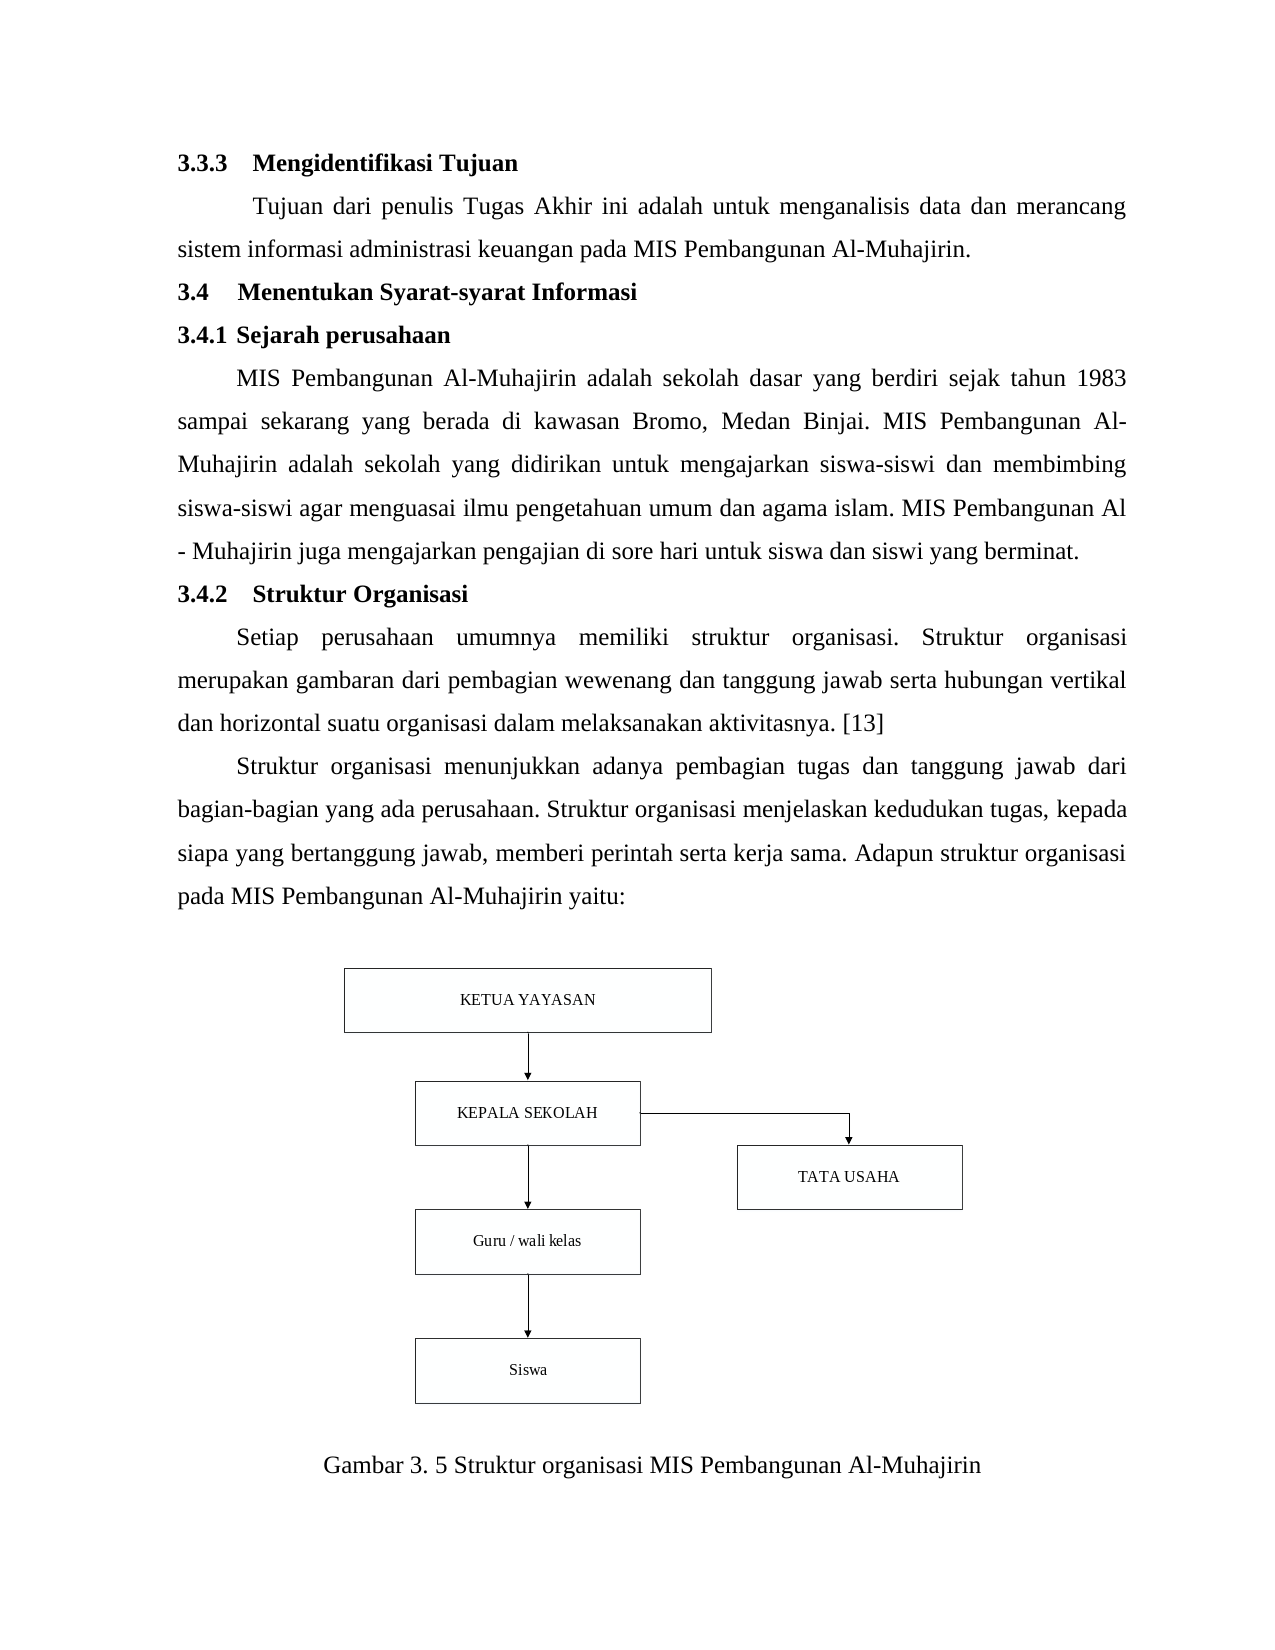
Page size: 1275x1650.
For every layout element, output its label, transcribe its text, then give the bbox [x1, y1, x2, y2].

subtitle Menentukan Syarat-syarat Informasi [177, 277, 1127, 306]
list Tujuan dari penulis Tugas Akhir ini adalah untuk menganalisis data dan merancang sistem informasi administrasi keuangan pada MIS Pembangunan Al-Muhajirin. [177, 191, 1127, 263]
list Setiap perusahaan umumnya memiliki struktur organisasi. Struktur organisasi merupakan gambaran dari pembagian wewenang dan tanggung jawab serta hubungan vertikal dan horizontal suatu organisasi dalam melaksanakan aktivitasnya. [177, 622, 1127, 737]
subtitle Mengidentifikasi Tujuan [177, 148, 1127, 176]
text Gambar 3. 5 Struktur organisasi MIS Pembangunan Al-Muhajirin [177, 1450, 1127, 1479]
text MIS Pembangunan Al-Muhajirin adalah sekolah dasar yang berdiri sejak tahun 1983 sampai sekarang yang berada di kawasan Bromo, Medan Binjai. MIS Pembangunan Al-Muhajirin adalah sekolah yang didirikan untuk mengajarkan siswa-siswi dan membimbing siswa-siswi agar menguasai ilmu pengetahuan umum dan agama islam. MIS Pembangunan Al - Muhajirin juga mengajarkan pengajian di sore hari untuk siswa dan siswi yang berminat. [177, 363, 1127, 564]
list Struktur organisasi menunjukkan adanya pembagian tugas dan tanggung jawab dari bagian-bagian yang ada perusahaan. Struktur organisasi menjelaskan kedudukan tugas, kepada siapa yang bertanggung jawab, memberi perintah serta kerja sama. Adapun struktur organisasi pada MIS Pembangunan Al-Muhajirin yaitu: [177, 751, 1127, 909]
subtitle Sejarah perusahaan [177, 320, 1127, 349]
subtitle Struktur Organisasi [177, 579, 1127, 608]
